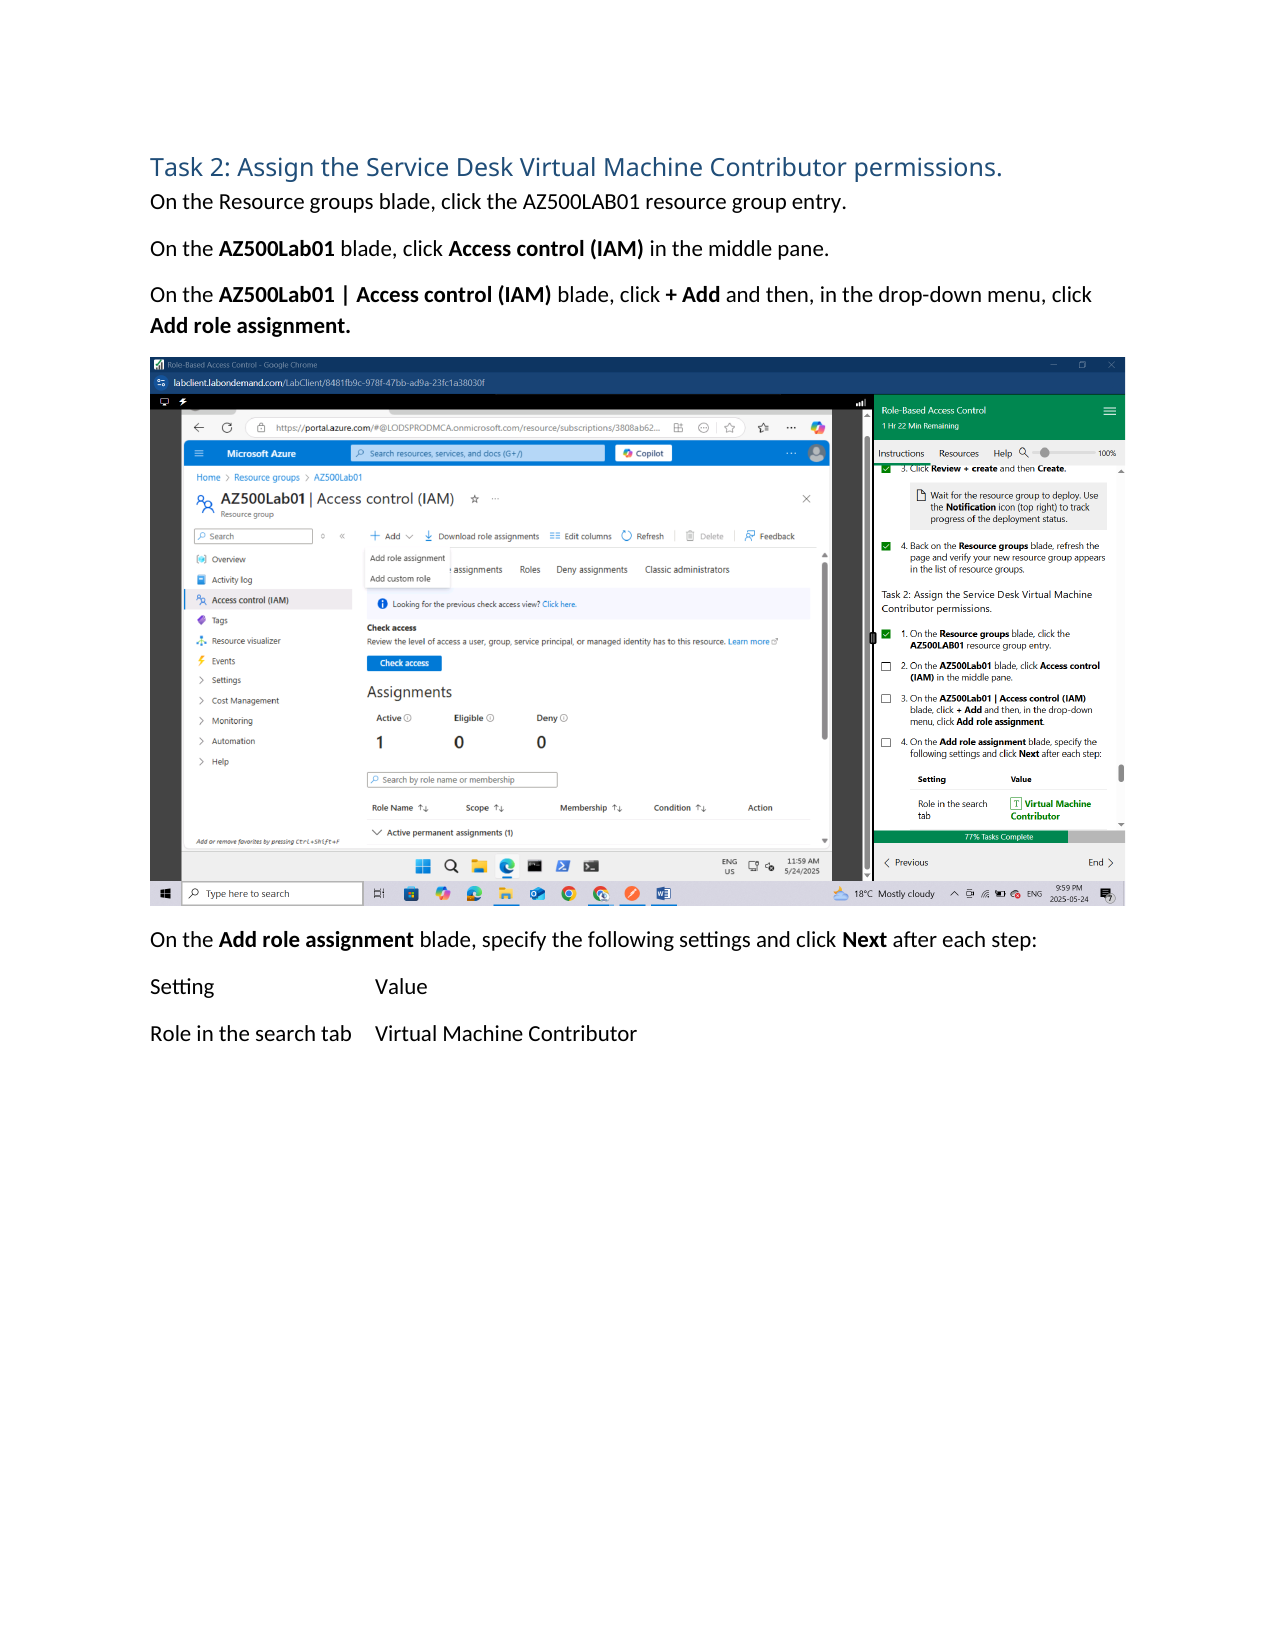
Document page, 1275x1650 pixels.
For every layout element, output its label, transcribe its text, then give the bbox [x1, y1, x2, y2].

text On the AZ500Lab01 blade, click Access control (IAM) in the middle pane. [150, 234, 1125, 262]
text Role in the search tab Virtual Machine Contributor [150, 1019, 1125, 1047]
text On the Resource groups blade, click the AZ500LAB01 resource group entry. [150, 187, 1125, 215]
picture [150, 357, 1125, 906]
subtitle Task 2: Assign the Service Desk Virtual Machine Contributor permissions. [150, 150, 1125, 184]
text On the AZ500Lab01 | Access control (IAM) blade, click + Add and then, in the drop-down menu, click Add role assignment. [150, 281, 1125, 339]
text On the Add role assignment blade, specify the following settings and click Next after each step: [150, 925, 1125, 953]
text Setting Value [150, 972, 1125, 1000]
